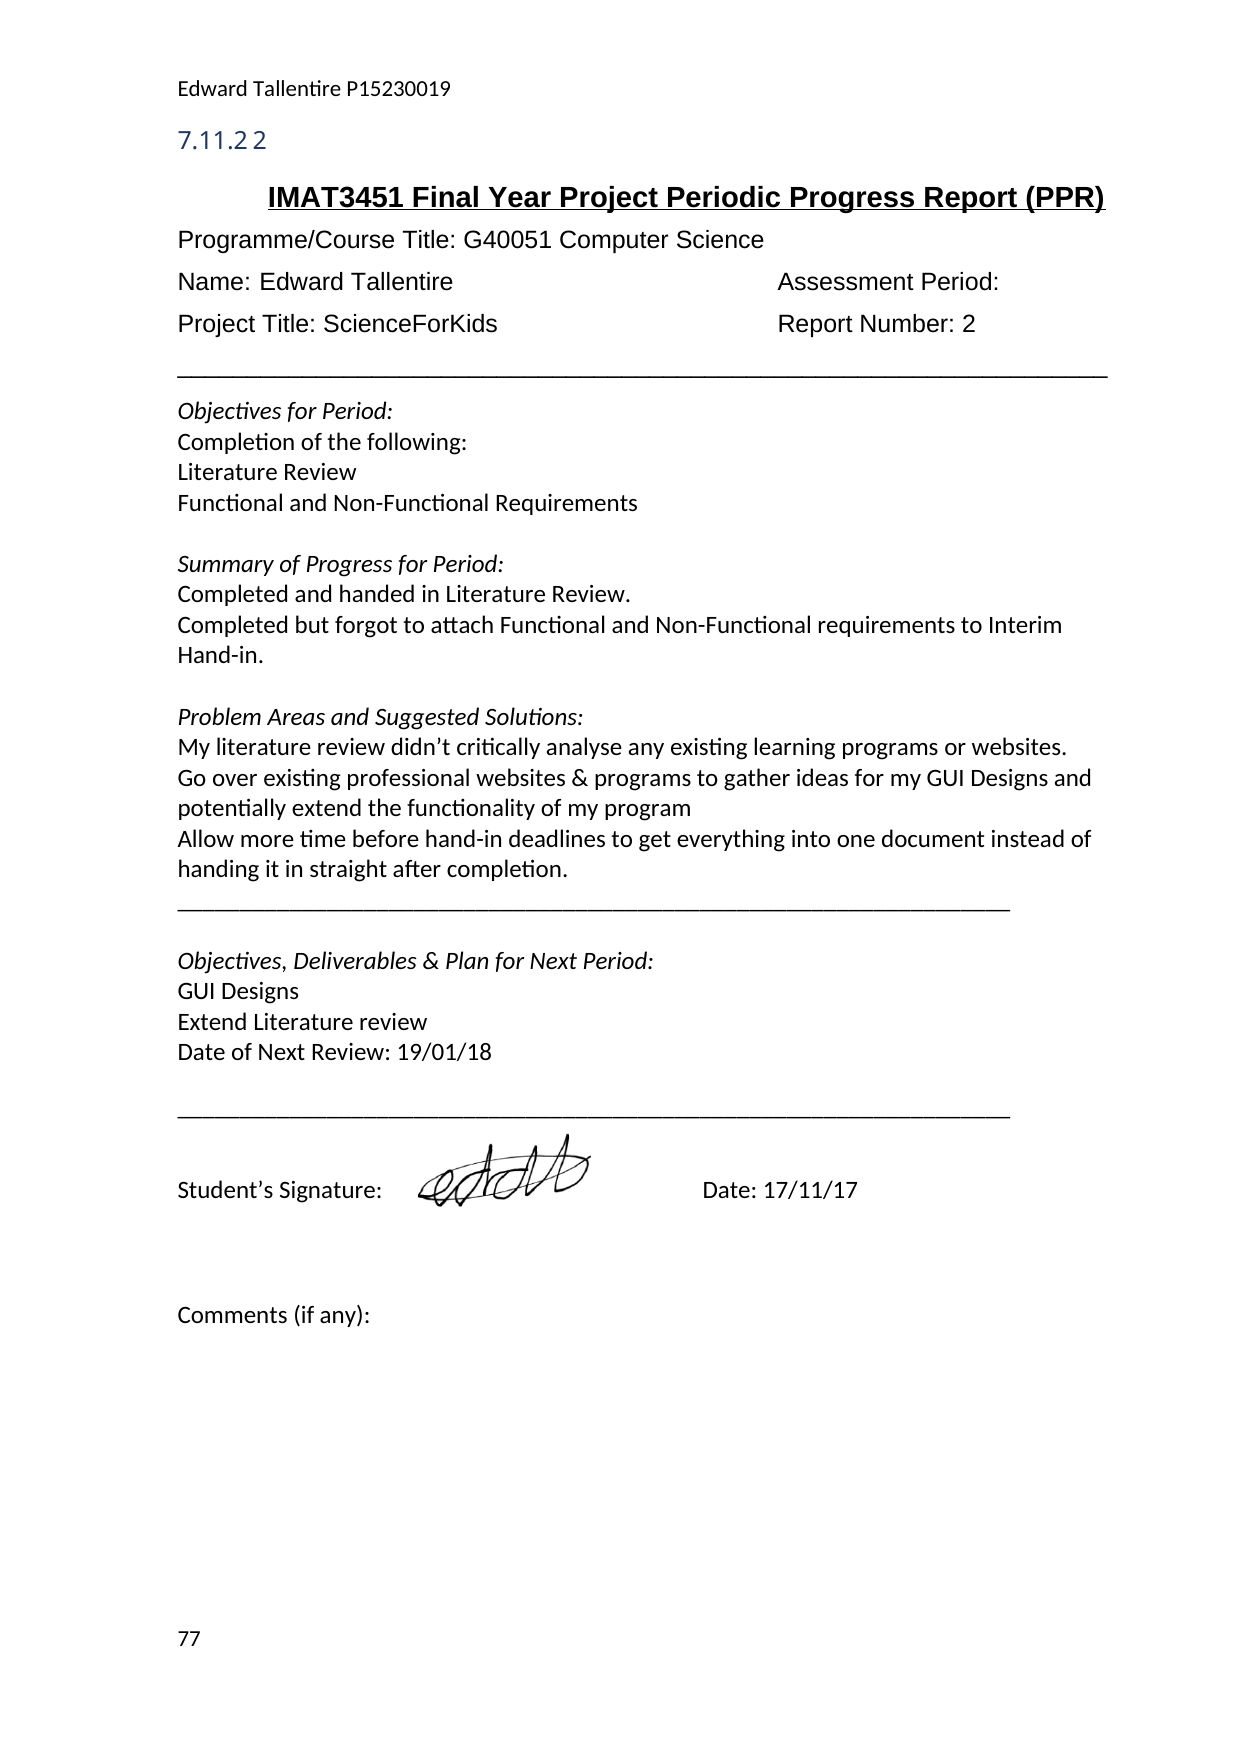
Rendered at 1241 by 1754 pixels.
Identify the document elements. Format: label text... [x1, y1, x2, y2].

picture [386, 1119, 643, 1248]
text Name: Edward Tallentire Assessment Period: [177, 270, 1122, 295]
text GUI Designs [177, 975, 1122, 1006]
text Problem Areas and Suggested Solutions: [177, 701, 1122, 731]
text Student’s Signature: Date: 17/11/17 [643, 1178, 1122, 1203]
text Project Title: ScienceForKids Report Number: 2 [177, 312, 1122, 337]
text ___________________________________________________________________ [177, 354, 1122, 379]
text Student’s Signature: Date: 17/11/17 [177, 1178, 386, 1203]
text Completion of the following: [177, 426, 1122, 456]
text Extend Literature review [177, 1006, 1122, 1036]
text Completed but forgot to attach Functional and Non-Functional requirements to Interim Hand-in. [177, 609, 1122, 670]
text Date of Next Review: 19/01/18 [177, 1036, 1122, 1067]
text Literature Review [177, 456, 1122, 487]
text Functional and Non-Functional Requirements [177, 487, 1122, 517]
text ___________________________________________________________________ [177, 884, 1122, 914]
text Programme/Course Title: G40051 Computer Science [177, 229, 1122, 254]
text Comments (if any): [177, 1303, 1122, 1328]
text Go over existing professional websites & programs to gather ideas for my GUI Designs and potentially extend the functionality of my program [177, 762, 1122, 823]
text Objectives for Period: [177, 395, 1122, 426]
text Objectives, Deliverables & Plan for Next Period: [177, 945, 1122, 975]
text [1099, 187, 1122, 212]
text Allow more time before hand-in deadlines to get everything into one document instead of handing it in straight after completion. [177, 823, 1122, 884]
text IMAT3451 Final Year Project Periodic Progress Report (PPR) [251, 187, 1030, 212]
text ___________________________________________________________________ [177, 1095, 1122, 1120]
text Completed and handed in Literature Review. [177, 578, 1122, 609]
text Summary of Progress for Period: [177, 548, 1122, 578]
text My literature review didn’t critically analyse any existing learning programs or websites. [177, 731, 1122, 762]
subtitle 2 [177, 122, 1122, 156]
